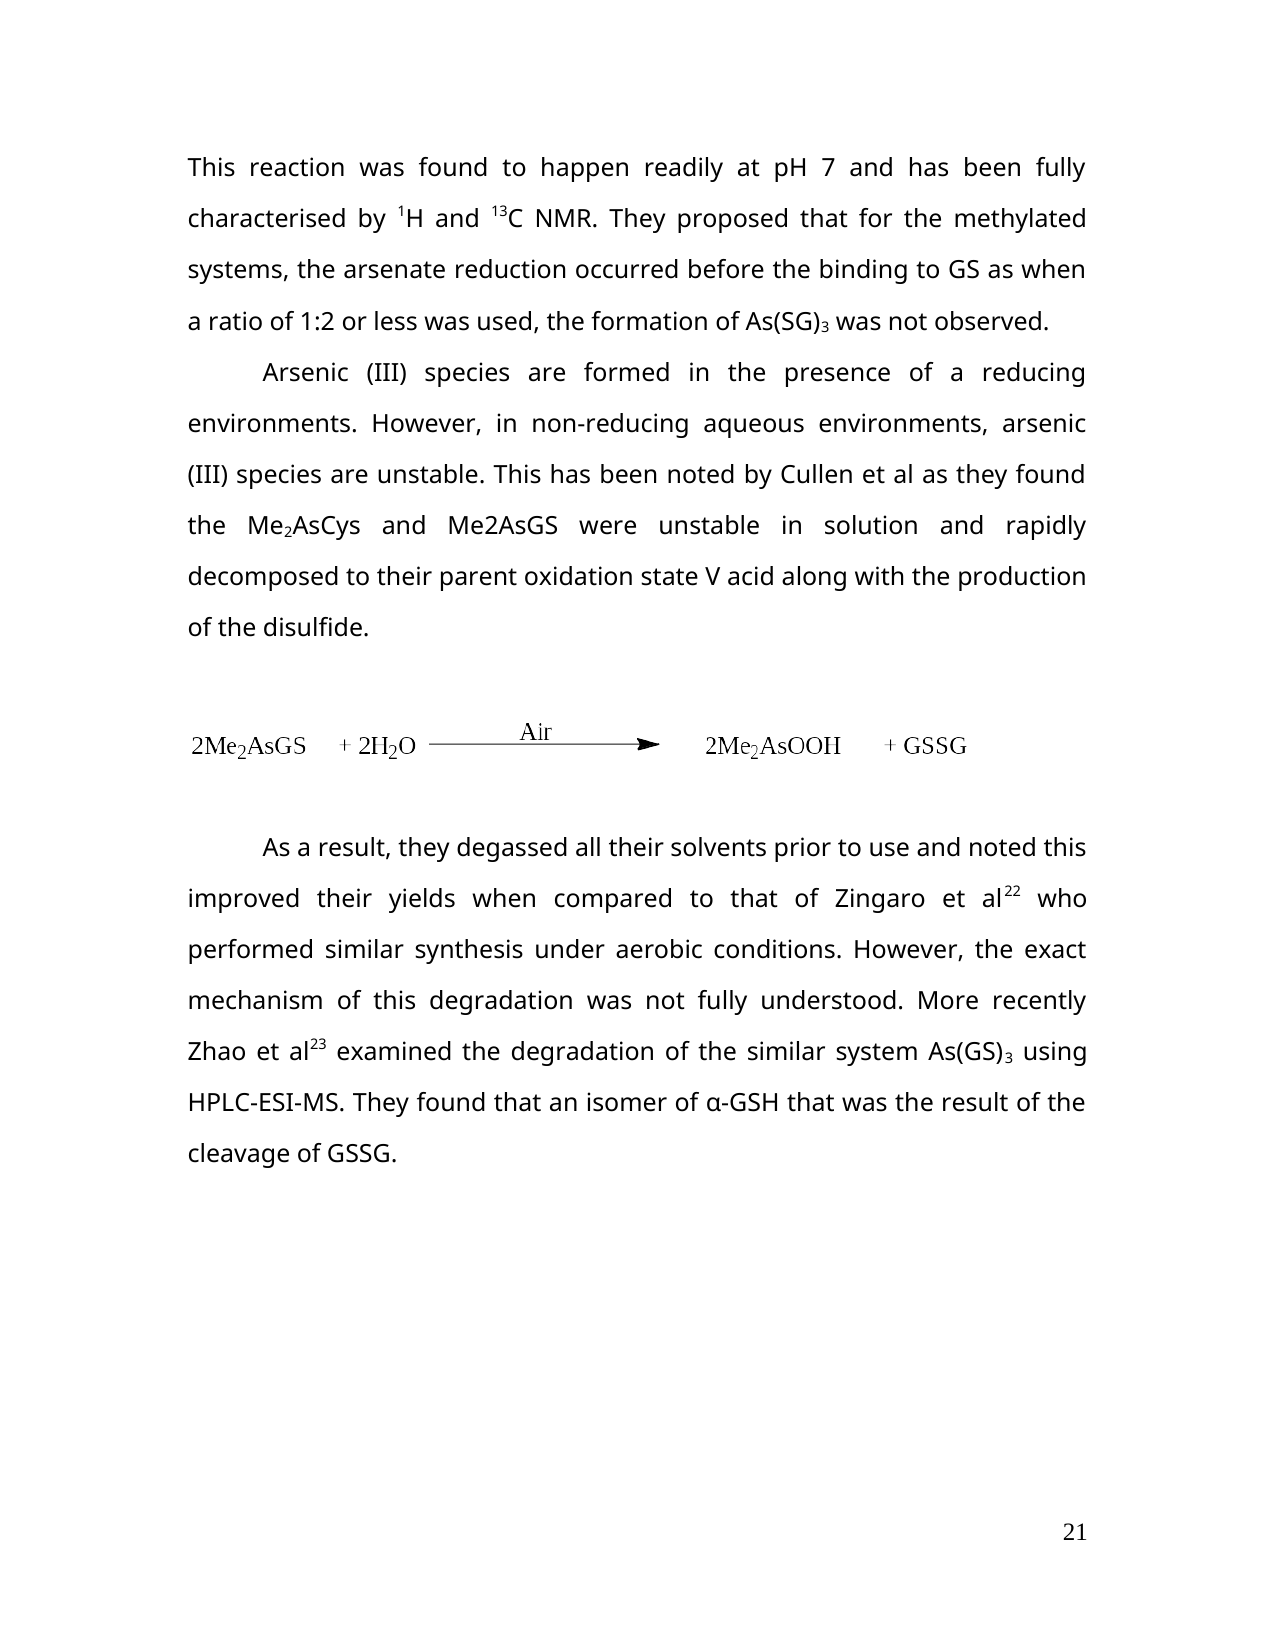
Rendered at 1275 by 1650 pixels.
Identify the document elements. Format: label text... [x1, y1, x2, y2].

text Arsenic (III) species are formed in the presence of a reducing environments. However, in non-reducing aqueous environments, arsenic (III) species are unstable. This has been noted by Cullen et al as they found the Me2AsCys and Me2AsGS were unstable in solution and rapidly decomposed to their parent oxidation state V acid along with the production of the disulfide. [187, 354, 1087, 643]
text As a result, they degassed all their solvents prior to use and noted this improved their yields when compared to that of Zingaro et al22 who performed similar synthesis under aerobic conditions. However, the exact mechanism of this degradation was not fully understood. More recently Zhao et al23 examined the degradation of the similar system As(GS)3 using HPLC-ESI-MS. They found that an isomer of α-GSH that was the result of the cleavage of GSSG. [187, 829, 1087, 1170]
text This reaction was found to happen readily at pH 7 and has been fully characterised by 1H and 13C NMR. They proposed that for the methylated systems, the arsenate reduction occurred before the binding to GS as when a ratio of 1:2 or less was used, the formation of As(SG)3 was not observed. [187, 150, 1087, 337]
